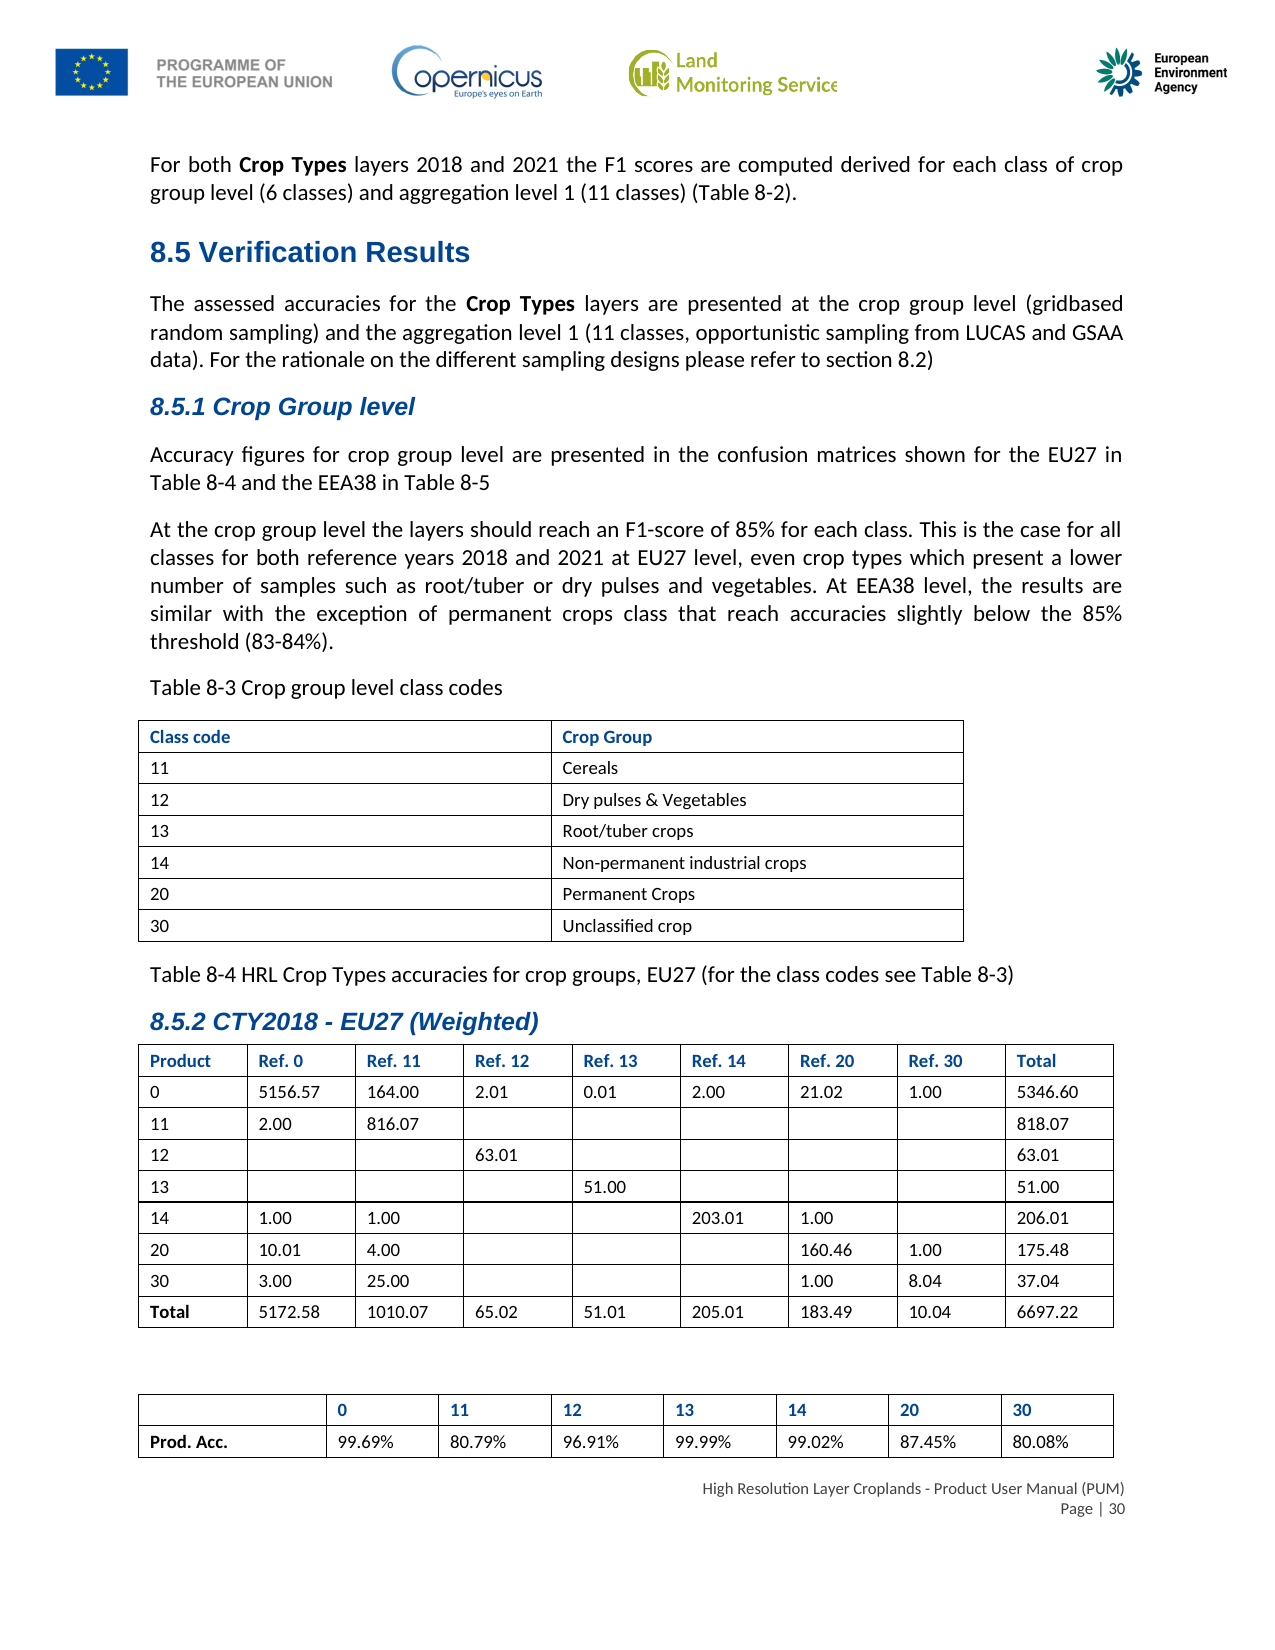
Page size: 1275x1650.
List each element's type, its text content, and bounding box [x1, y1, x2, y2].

table_cell [573, 1108, 680, 1138]
table_cell 205.01 [681, 1297, 788, 1327]
picture [29, 21, 351, 124]
table_cell [898, 1171, 1005, 1201]
table_cell [356, 1140, 463, 1170]
table_header Ref. 11 [356, 1045, 463, 1076]
subtitle 8.5.2 CTY2018 - EU27 (Weighted) [150, 1007, 1125, 1036]
table_cell 30 [139, 1265, 247, 1296]
table_cell Prod. Acc. [139, 1426, 326, 1457]
table_cell 818.07 [1006, 1108, 1113, 1138]
table_cell 11 [139, 753, 551, 783]
table_header Class code [139, 721, 551, 752]
table_cell [248, 1171, 355, 1201]
table_cell 1.00 [789, 1203, 897, 1233]
table_cell [681, 1171, 788, 1201]
table_cell [464, 1108, 572, 1138]
table_header Total [1006, 1045, 1113, 1076]
table_cell 12 [139, 784, 551, 815]
table_header Ref. 13 [573, 1045, 680, 1076]
table_cell Root/tuber crops [552, 816, 963, 846]
table_cell Unclassified crop [552, 910, 963, 941]
table_cell 5346.60 [1006, 1077, 1113, 1107]
table_header 20 [889, 1395, 1001, 1425]
table_cell 2.01 [464, 1077, 572, 1107]
table_cell 160.46 [789, 1234, 897, 1264]
table_cell [464, 1171, 572, 1201]
table_cell [898, 1140, 1005, 1170]
table_cell [681, 1234, 788, 1264]
table_cell 63.01 [464, 1140, 572, 1170]
table_cell [789, 1171, 897, 1201]
table_header 0 [327, 1395, 438, 1425]
table_cell 8.04 [898, 1265, 1005, 1296]
table_cell [248, 1140, 355, 1170]
subtitle 8.5.1 Crop Group level [150, 392, 1125, 421]
table_cell 21.02 [789, 1077, 897, 1107]
text At the crop group level the layers should reach an F1-score of 85% for each class. This is the case for all classes for both reference years 2018 and 2021 at EU27 level, even crop types which present a lower number of samples such as root/tuber or dry pulses and vegetables. At EEA38 level, the results are similar with the exception of permanent crops class that reach accuracies slightly below the 85% threshold (83-84%). [150, 515, 1125, 655]
table_cell 30 [139, 910, 551, 941]
table_header Ref. 30 [898, 1045, 1005, 1076]
table_cell Total [139, 1297, 247, 1327]
text The assessed accuracies for the Crop Types layers are presented at the crop group level (gridbased random sampling) and the aggregation level 1 (11 classes, opportunistic sampling from LUCAS and GSAA data). For the rationale on the different sampling designs please refer to section 8.2) [150, 289, 1125, 374]
table_header [139, 1395, 326, 1425]
table_cell [573, 1265, 680, 1296]
table_cell 1010.07 [356, 1297, 463, 1327]
table_cell [573, 1203, 680, 1233]
table_header 11 [439, 1395, 551, 1425]
table_cell [356, 1171, 463, 1201]
table_cell [681, 1265, 788, 1296]
table_cell [789, 1108, 897, 1138]
table_cell 99.69% [327, 1426, 438, 1457]
table_cell 4.00 [356, 1234, 463, 1264]
table_cell 25.00 [356, 1265, 463, 1296]
table_cell 11 [139, 1108, 247, 1138]
table_cell Cereals [552, 753, 963, 783]
table_cell [681, 1108, 788, 1138]
table_cell 1.00 [789, 1265, 897, 1296]
table_header Product [139, 1045, 247, 1076]
table_cell 12 [139, 1140, 247, 1170]
table_cell 816.07 [356, 1108, 463, 1138]
table_cell 87.45% [889, 1426, 1001, 1457]
table_header Ref. 20 [789, 1045, 897, 1076]
table_cell 183.49 [789, 1297, 897, 1327]
table_cell 0.01 [573, 1077, 680, 1107]
table_cell 65.02 [464, 1297, 572, 1327]
table_cell 164.00 [356, 1077, 463, 1107]
subtitle 8.5 Verification Results [150, 235, 1125, 269]
text Table 8-3 Crop group level class codes [150, 673, 1125, 702]
table_cell [464, 1234, 572, 1264]
picture [1094, 46, 1228, 97]
table_cell 5172.58 [248, 1297, 355, 1327]
table_cell 20 [139, 879, 551, 909]
table_cell 51.01 [573, 1297, 680, 1327]
table_cell 206.01 [1006, 1203, 1113, 1233]
text Accuracy figures for crop group level are presented in the confusion matrices shown for the EU27 in Table 8-4 and the EEA38 in Table 8-5 [150, 440, 1125, 496]
table_cell 14 [139, 1203, 247, 1233]
table_cell 99.99% [664, 1426, 776, 1457]
table_cell 51.00 [573, 1171, 680, 1201]
table_cell [573, 1234, 680, 1264]
table_cell [681, 1140, 788, 1170]
table_cell 3.00 [248, 1265, 355, 1296]
table_cell 96.91% [552, 1426, 663, 1457]
table_cell 10.01 [248, 1234, 355, 1264]
table_cell [573, 1140, 680, 1170]
table_cell Dry pulses & Vegetables [552, 784, 963, 815]
table_cell 1.00 [898, 1077, 1005, 1107]
table_cell 1.00 [356, 1203, 463, 1233]
table_cell 0 [139, 1077, 247, 1107]
table_cell 1.00 [248, 1203, 355, 1233]
table_header 13 [664, 1395, 776, 1425]
table_header Ref. 12 [464, 1045, 572, 1076]
table_cell 14 [139, 847, 551, 878]
table_header Crop Group [552, 721, 963, 752]
table_header Ref. 0 [248, 1045, 355, 1076]
table_cell [898, 1203, 1005, 1233]
table_cell [464, 1265, 572, 1296]
table_cell 20 [139, 1234, 247, 1264]
table_cell 175.48 [1006, 1234, 1113, 1264]
table_cell Non-permanent industrial crops [552, 847, 963, 878]
table_cell 2.00 [248, 1108, 355, 1138]
table_cell 51.00 [1006, 1171, 1113, 1201]
picture [628, 50, 837, 97]
table_cell 99.02% [777, 1426, 888, 1457]
table_cell Permanent Crops [552, 879, 963, 909]
table_cell 2.00 [681, 1077, 788, 1107]
table_header 14 [777, 1395, 888, 1425]
text For both Crop Types layers 2018 and 2021 the F1 scores are computed derived for each class of crop group level (6 classes) and aggregation level 1 (11 classes) (Table 8-2). [150, 150, 1125, 206]
table_cell [789, 1140, 897, 1170]
table_cell 80.79% [439, 1426, 551, 1457]
table_cell [898, 1108, 1005, 1138]
table_cell 63.01 [1006, 1140, 1113, 1170]
table_header Ref. 14 [681, 1045, 788, 1076]
table_cell 203.01 [681, 1203, 788, 1233]
table_cell [464, 1203, 572, 1233]
table_cell 13 [139, 816, 551, 846]
table_header 30 [1002, 1395, 1113, 1425]
table_header 12 [552, 1395, 663, 1425]
table_cell 37.04 [1006, 1265, 1113, 1296]
table_cell 1.00 [898, 1234, 1005, 1264]
table_cell 6697.22 [1006, 1297, 1113, 1327]
table_cell 10.04 [898, 1297, 1005, 1327]
table_cell 13 [139, 1171, 247, 1201]
table_cell 80.08% [1002, 1426, 1113, 1457]
picture [371, 15, 560, 130]
text Table 8-4 HRL Crop Types accuracies for crop groups, EU27 (for the class codes see Table 8-3) [150, 960, 1125, 988]
table_cell 5156.57 [248, 1077, 355, 1107]
